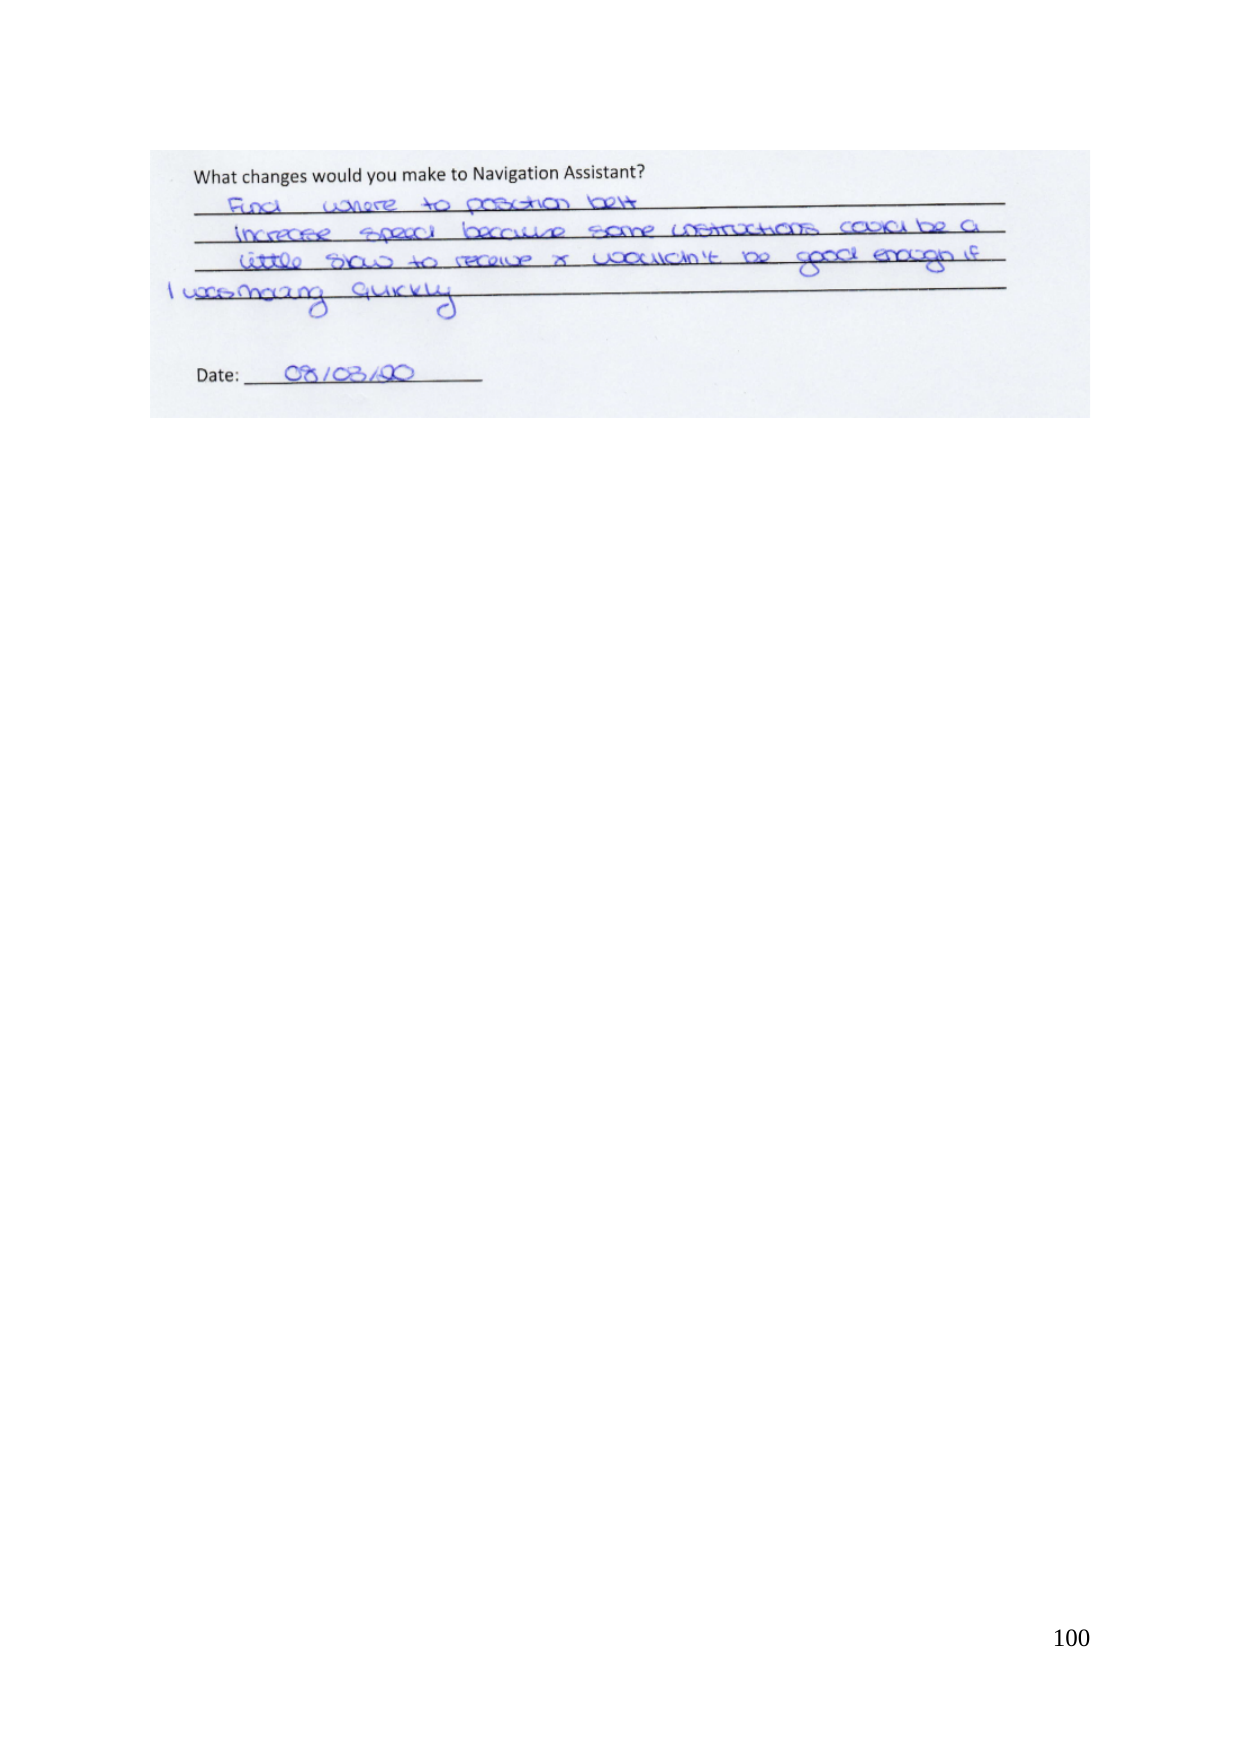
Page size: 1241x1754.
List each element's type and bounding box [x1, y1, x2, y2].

picture [150, 150, 1091, 418]
